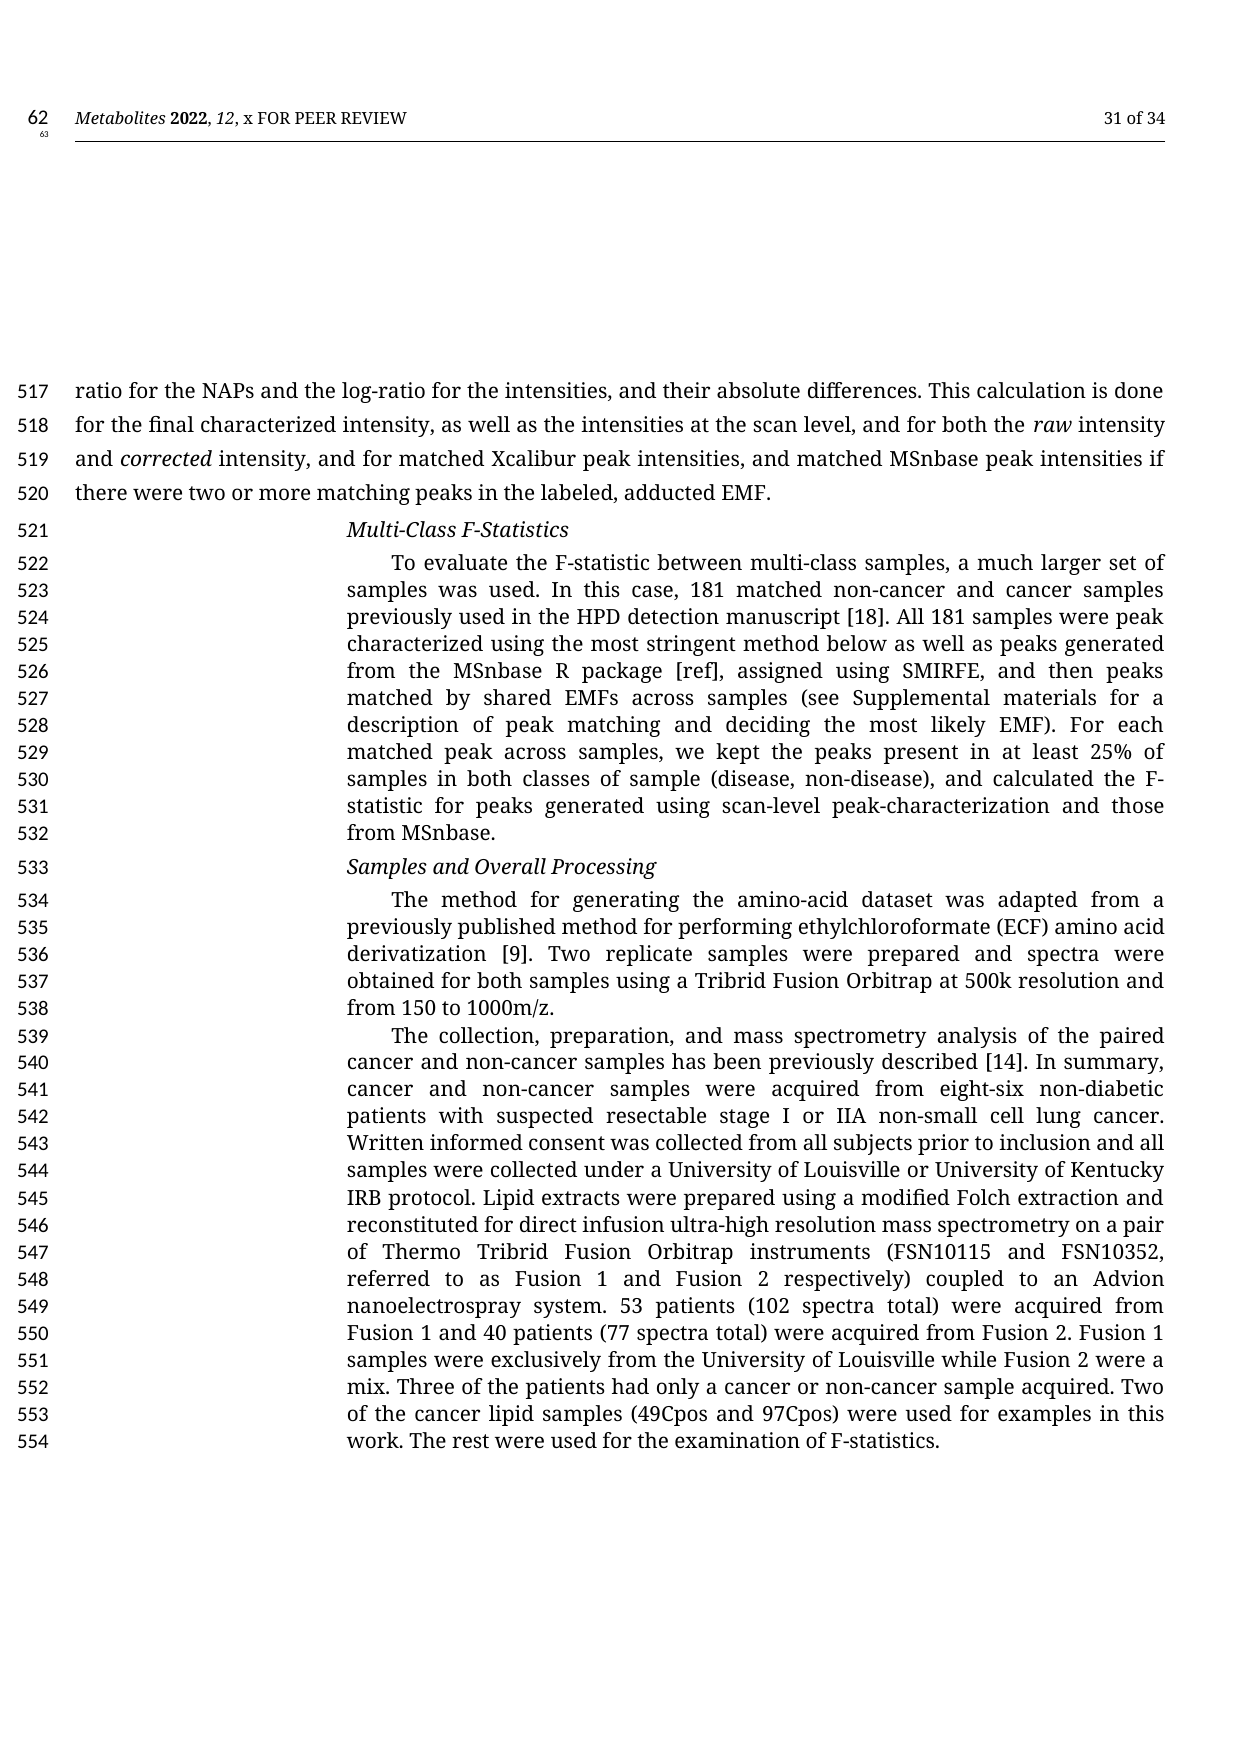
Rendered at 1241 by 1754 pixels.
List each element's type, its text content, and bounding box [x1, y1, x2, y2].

subtitle Samples and Overall Processing [347, 853, 1165, 880]
text To evaluate the F-statistic between multi-class samples, a much larger set of samples was used. In this case, 181 matched non-cancer and cancer samples previously used in the HPD detection manuscript [18]. All 181 samples were peak characterized using the most stringent method below as well as peaks generated from the MSnbase R package [ref], assigned using SMIRFE, and then peaks matched by shared EMFs across samples (see Supplemental materials for a description of peak matching and deciding the most likely EMF). For each matched peak across samples, we kept the peaks present in at least 25% of samples in both classes of sample (disease, non-disease), and calculated the F-statistic for peaks generated using scan-level peak-characterization and those from MSnbase. [347, 549, 1165, 847]
text The collection, preparation, and mass spectrometry analysis of the paired cancer and non-cancer samples has been previously described [14]. In summary, cancer and non-cancer samples were acquired from eight-six non-diabetic patients with suspected resectable stage I or IIA non-small cell lung cancer. Written informed consent was collected from all subjects prior to inclusion and all samples were collected under a University of Louisville or University of Kentucky IRB protocol. Lipid extracts were prepared using a modified Folch extraction and reconstituted for direct infusion ultra-high resolution mass spectrometry on a pair of Thermo Tribrid Fusion Orbitrap instruments (FSN10115 and FSN10352, referred to as Fusion 1 and Fusion 2 respectively) coupled to an Advion nanoelectrospray system. 53 patients (102 spectra total) were acquired from Fusion 1 and 40 patients (77 spectra total) were acquired from Fusion 2. Fusion 1 samples were exclusively from the University of Louisville while Fusion 2 were a mix. Three of the patients had only a cancer or non-cancer sample acquired. Two of the cancer lipid samples (49Cpos and 97Cpos) were used for examples in this work. The rest were used for the examination of F-statistics. [347, 1022, 1165, 1455]
text The method for generating the amino-acid dataset was adapted from a previously published method for performing ethylchloroformate (ECF) amino acid derivatization [9]. Two replicate samples were prepared and spectra were obtained for both samples using a Tribrid Fusion Orbitrap at 500k resolution and from 150 to 1000m/z. [347, 886, 1165, 1022]
subtitle Multi-Class F-Statistics [347, 516, 1165, 543]
